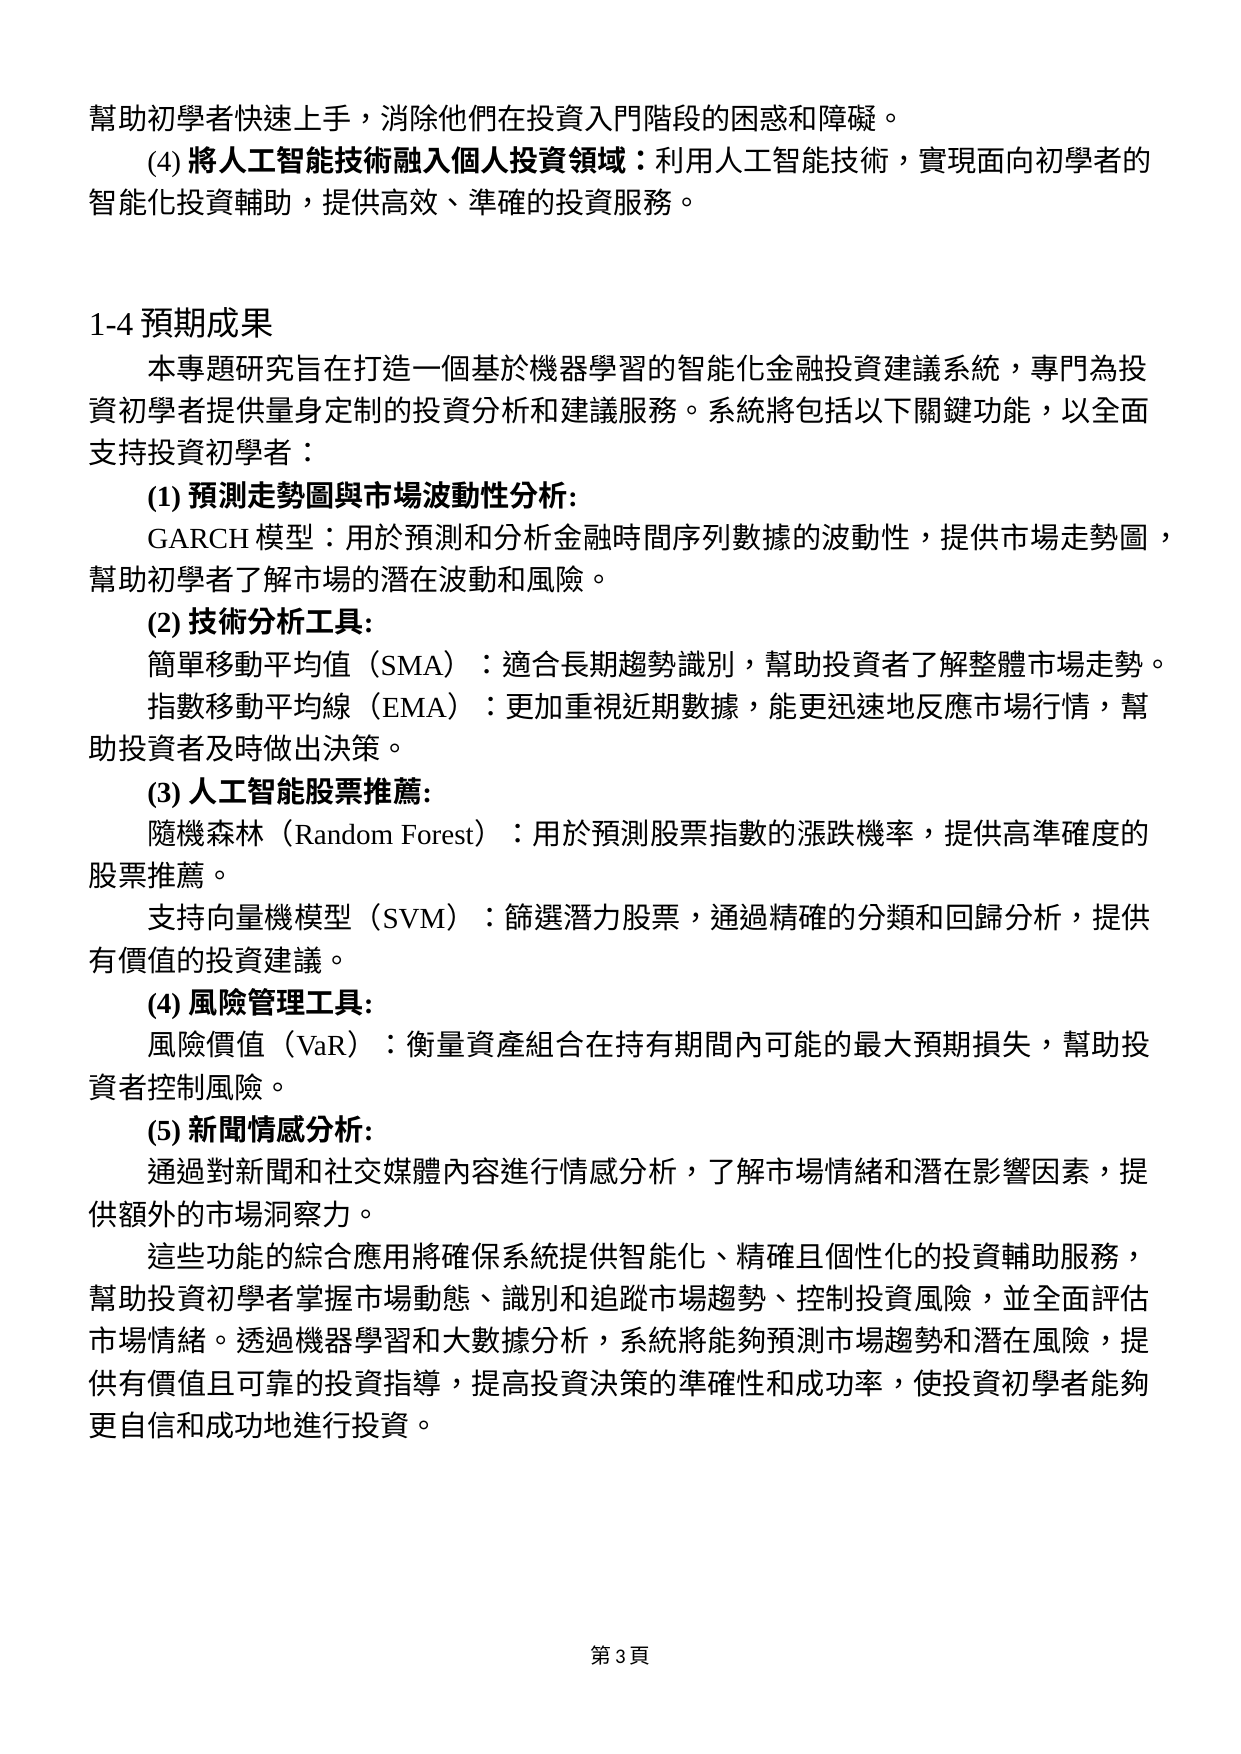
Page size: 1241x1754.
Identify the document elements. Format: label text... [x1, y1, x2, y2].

text 本專題研究旨在打造一個基於機器學習的智能化金融投資建議系統，專門為投資初學者提供量身定制的投資分析和建議服務。系統將包括以下關鍵功能，以全面支持投資初學者： [89, 345, 1152, 472]
list 預測走勢圖與市場波動性分析: [89, 472, 1152, 514]
list 簡單移動平均值（SMA）：適合長期趨勢識別，幫助投資者了解整體市場走勢。 [89, 641, 1152, 684]
text 這些功能的綜合應用將確保系統提供智能化、精確且個性化的投資輔助服務，幫助投資初學者掌握市場動態、識別和追蹤市場趨勢、控制投資風險，並全面評估市場情緒。透過機器學習和大數據分析，系統將能夠預測市場趨勢和潛在風險，提供有價值且可靠的投資指導，提高投資決策的準確性和成功率，使投資初學者能夠更自信和成功地進行投資。 [89, 1233, 1152, 1445]
list 人工智能股票推薦: [89, 768, 1152, 811]
list 指數移動平均線（EMA）：更加重視近期數據，能更迅速地反應市場行情，幫助投資者及時做出決策。 [89, 684, 1152, 768]
list 新聞情感分析: [89, 1107, 1152, 1149]
text GARCH模型：用於預測和分析金融時間序列數據的波動性，提供市場走勢圖，幫助初學者了解市場的潛在波動和風險。 [89, 514, 1152, 599]
list 技術分析工具: [89, 599, 1152, 641]
list 支持向量機模型（SVM）：篩選潛力股票，通過精確的分類和回歸分析，提供有價值的投資建議。 [89, 895, 1152, 980]
list 通過對新聞和社交媒體內容進行情感分析，了解市場情緒和潛在影響因素，提供額外的市場洞察力。 [89, 1149, 1152, 1233]
list 風險管理工具: [89, 980, 1152, 1022]
list 風險價值（VaR）：衡量資產組合在持有期間內可能的最大預期損失，幫助投資者控制風險。 [89, 1022, 1152, 1107]
list 將人工智能技術融入個人投資領域：利用人工智能技術，實現面向初學者的智能化投資輔助，提供高效、準確的投資服務。 [89, 137, 1152, 222]
subtitle 1-4預期成果 [89, 297, 1152, 345]
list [89, 95, 1152, 137]
list 隨機森林（Random Forest）：用於預測股票指數的漲跌機率，提供高準確度的股票推薦。 [89, 811, 1152, 895]
